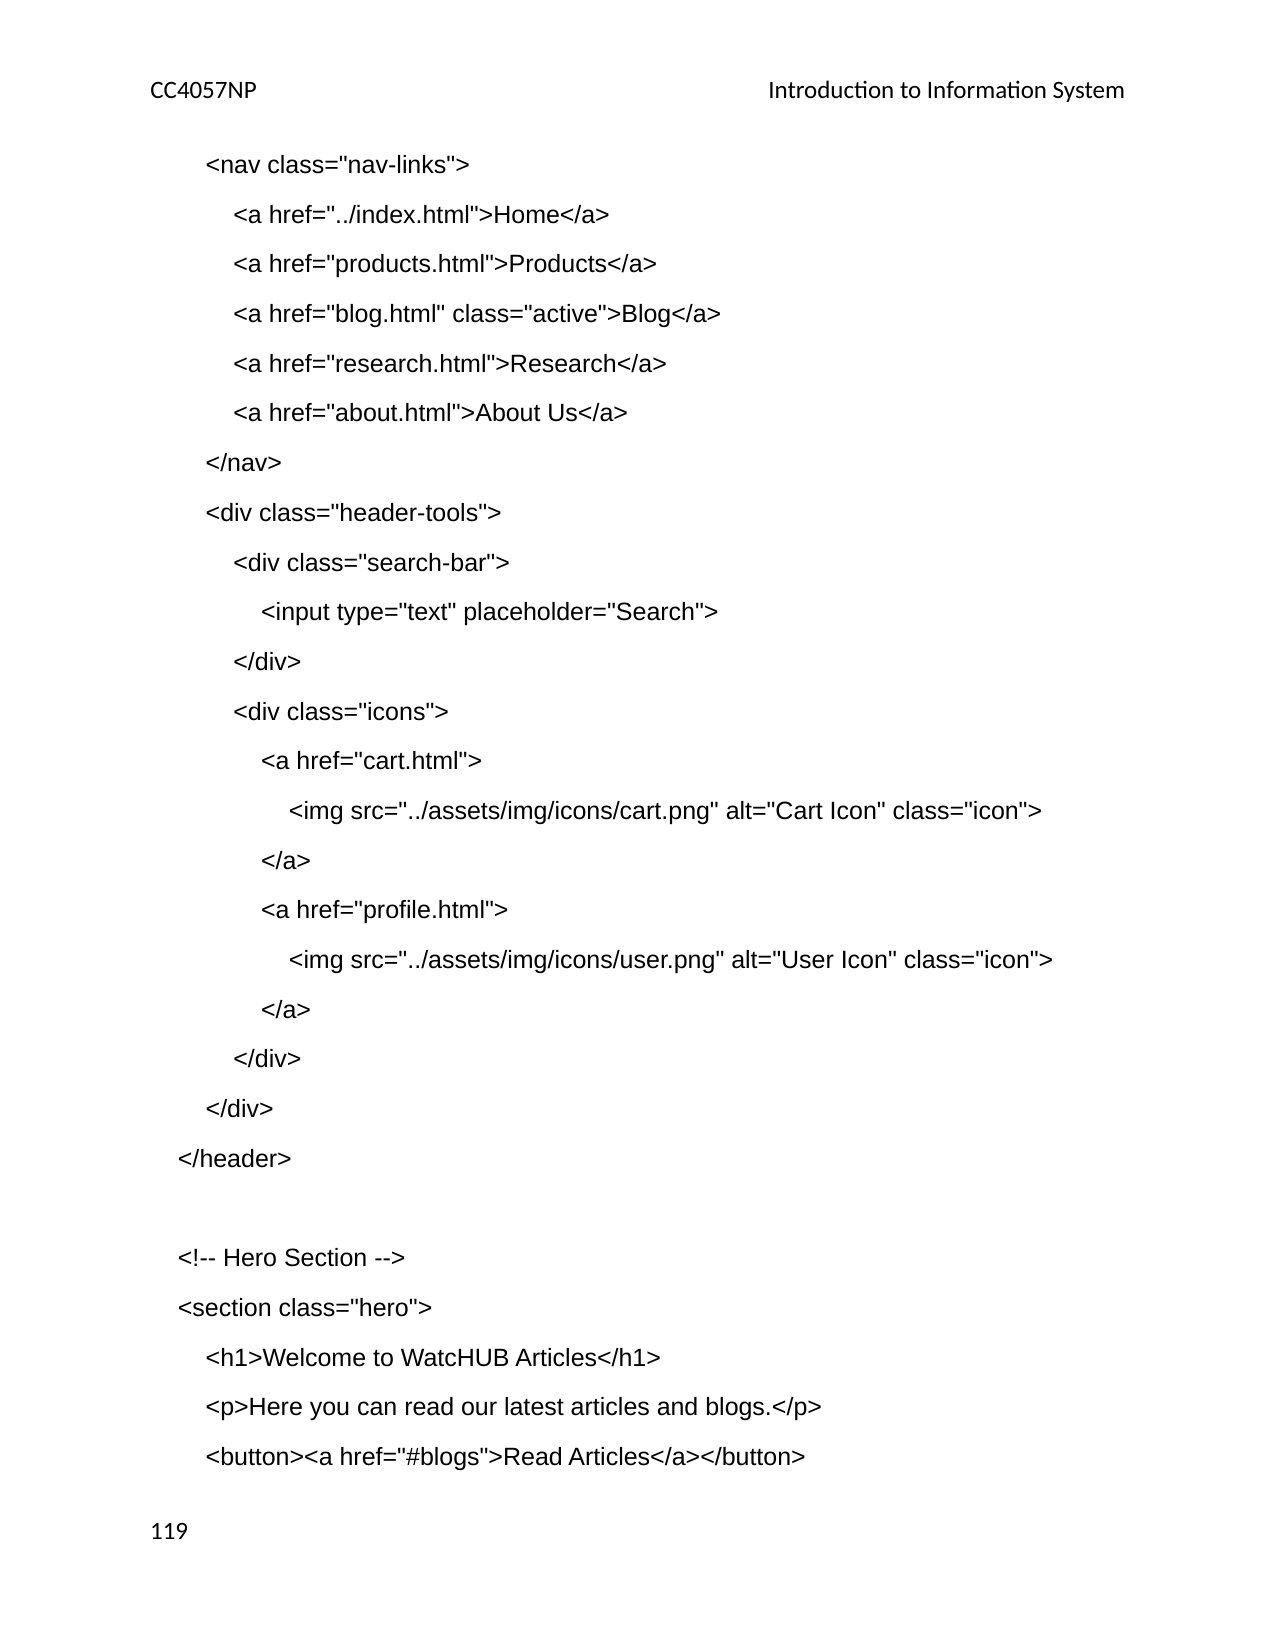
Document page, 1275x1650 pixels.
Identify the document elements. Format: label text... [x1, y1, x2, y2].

text </a> [150, 995, 1125, 1023]
text <a href="profile.html"> [150, 895, 1125, 924]
text <input type="text" placeholder="Search"> [150, 597, 1125, 626]
text <a href="products.html">Products</a> [150, 249, 1125, 278]
text <h1>Welcome to WatcHUB Articles</h1> [150, 1342, 1125, 1371]
text <img src="../assets/img/icons/user.png" alt="User Icon" class="icon"> [150, 945, 1125, 974]
text </nav> [150, 448, 1125, 477]
text <a href="blog.html" class="active">Blog</a> [150, 299, 1125, 328]
text <a href="about.html">About Us</a> [150, 398, 1125, 427]
text <p>Here you can read our latest articles and blogs.</p> [150, 1392, 1125, 1421]
text <img src="../assets/img/icons/cart.png" alt="Cart Icon" class="icon"> [150, 796, 1125, 825]
text <a href="../index.html">Home</a> [150, 200, 1125, 228]
text </div> [150, 1044, 1125, 1073]
text <div class="header-tools"> [150, 498, 1125, 527]
text <!-- Hero Section --> [150, 1243, 1125, 1272]
text </div> [150, 1094, 1125, 1123]
text </div> [150, 647, 1125, 676]
text <button><a href="#blogs">Read Articles</a></button> [150, 1442, 1125, 1471]
text <div class="icons"> [150, 697, 1125, 725]
text </a> [150, 846, 1125, 874]
text <a href="research.html">Research</a> [150, 349, 1125, 377]
text </header> [150, 1144, 1125, 1172]
text <section class="hero"> [150, 1293, 1125, 1322]
text <div class="search-bar"> [150, 547, 1125, 576]
text <nav class="nav-links"> [150, 150, 1125, 179]
text <a href="cart.html"> [150, 746, 1125, 775]
